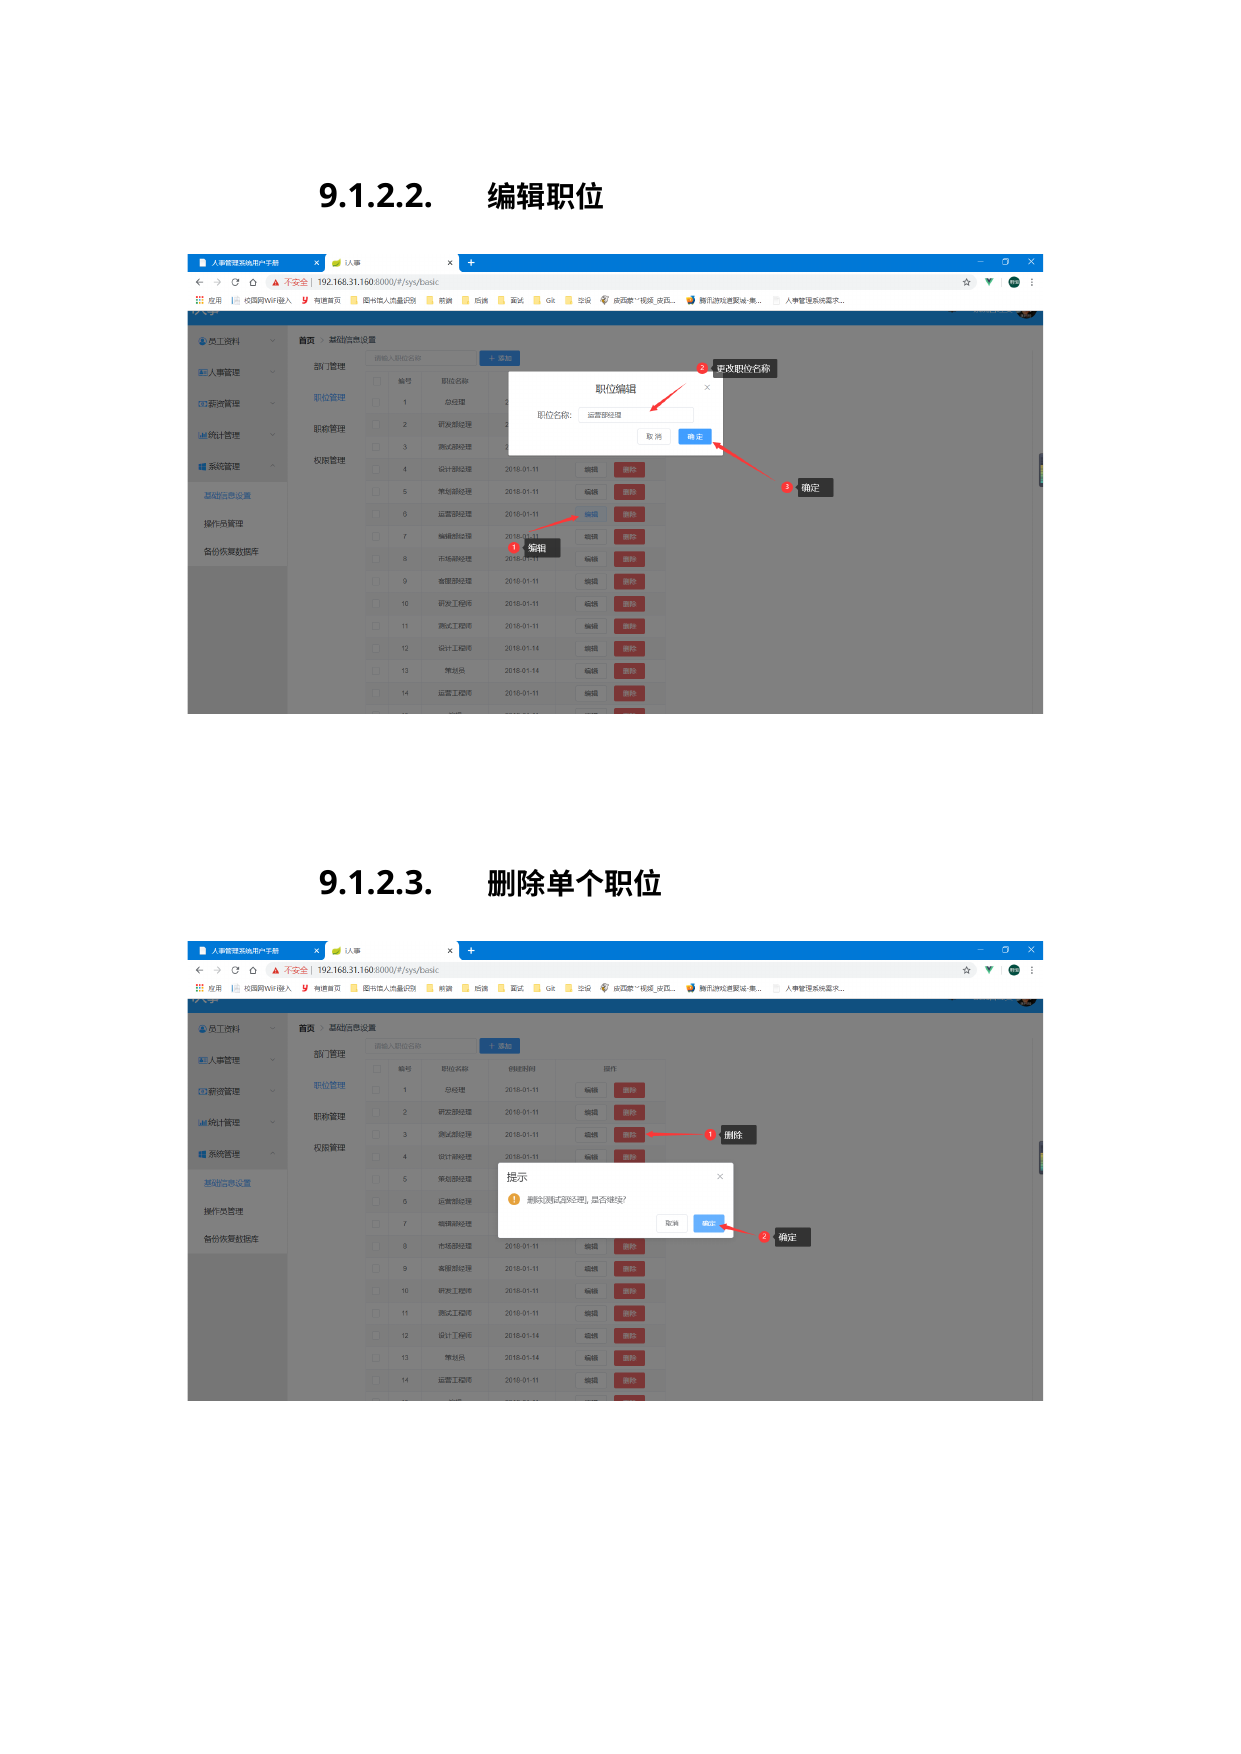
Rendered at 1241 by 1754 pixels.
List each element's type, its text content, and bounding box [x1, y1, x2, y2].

list 编辑职位 [319, 162, 1053, 227]
picture [187, 254, 1044, 714]
list 删除单个职位 [319, 849, 1053, 914]
picture [187, 941, 1044, 1401]
